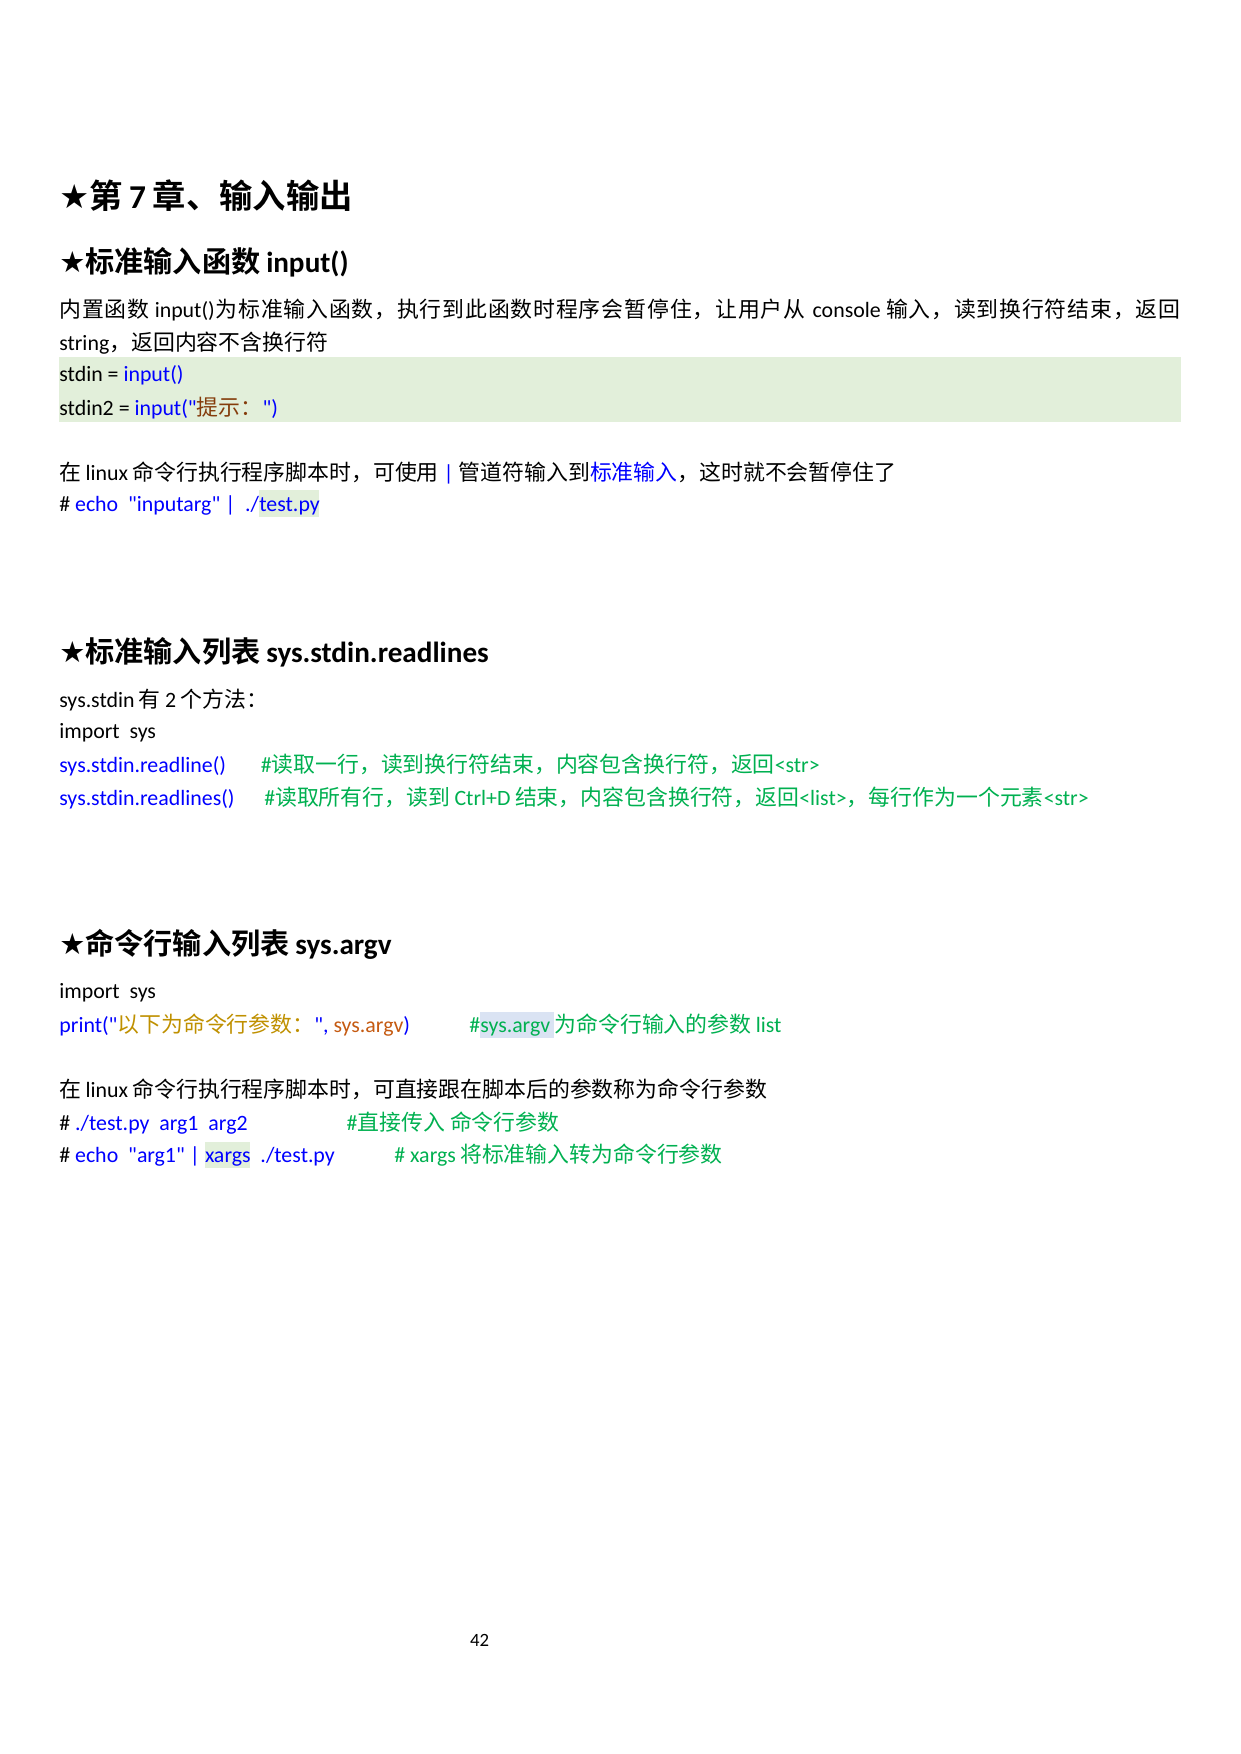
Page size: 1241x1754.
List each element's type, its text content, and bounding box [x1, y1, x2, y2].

text 在linux命令行执行程序脚本时，可直接跟在脚本后的参数称为命令行参数 [59, 1072, 1181, 1104]
text ★标准输入列表sys.stdin.readlines [59, 617, 1181, 682]
text # echo "arg1" | xargs ./test.py # xargs将标准输入转为命令行参数 [59, 1137, 1181, 1169]
text sys.stdin有2个方法： [59, 682, 1181, 714]
text 内置函数input()为标准输入函数，执行到此函数时程序会暂停住，让用户从console输入，读到换行符结束，返回string，返回内容不含换行符 [59, 292, 1181, 357]
text ★第7章、输入输出 [59, 162, 1181, 227]
text # ./test.py arg1 arg2 #直接传入 命令行参数 [59, 1104, 1181, 1137]
text sys.stdin.readline() #读取一行，读到换行符结束，内容包含换行符，返回<str> [59, 747, 1181, 779]
text sys.stdin.readlines() #读取所有行，读到Ctrl+D结束，内容包含换行符，返回<list>，每行作为一个元素<str> [59, 779, 1181, 812]
text import sys [59, 714, 1181, 747]
text print("以下为命令行参数：", sys.argv) #sys.argv为命令行输入的参数list [59, 1007, 1181, 1039]
text ★标准输入函数input() [59, 227, 1181, 292]
text import sys [59, 974, 1181, 1007]
text # echo "inputarg" | ./test.py [59, 487, 1181, 519]
text ★命令行输入列表sys.argv [59, 909, 1181, 974]
text 在linux命令行执行程序脚本时，可使用 | 管道符输入到标准输入，这时就不会暂停住了 [59, 454, 1181, 487]
text stdin2 = input("提示：") [59, 389, 1181, 422]
text stdin = input() [59, 357, 1181, 389]
